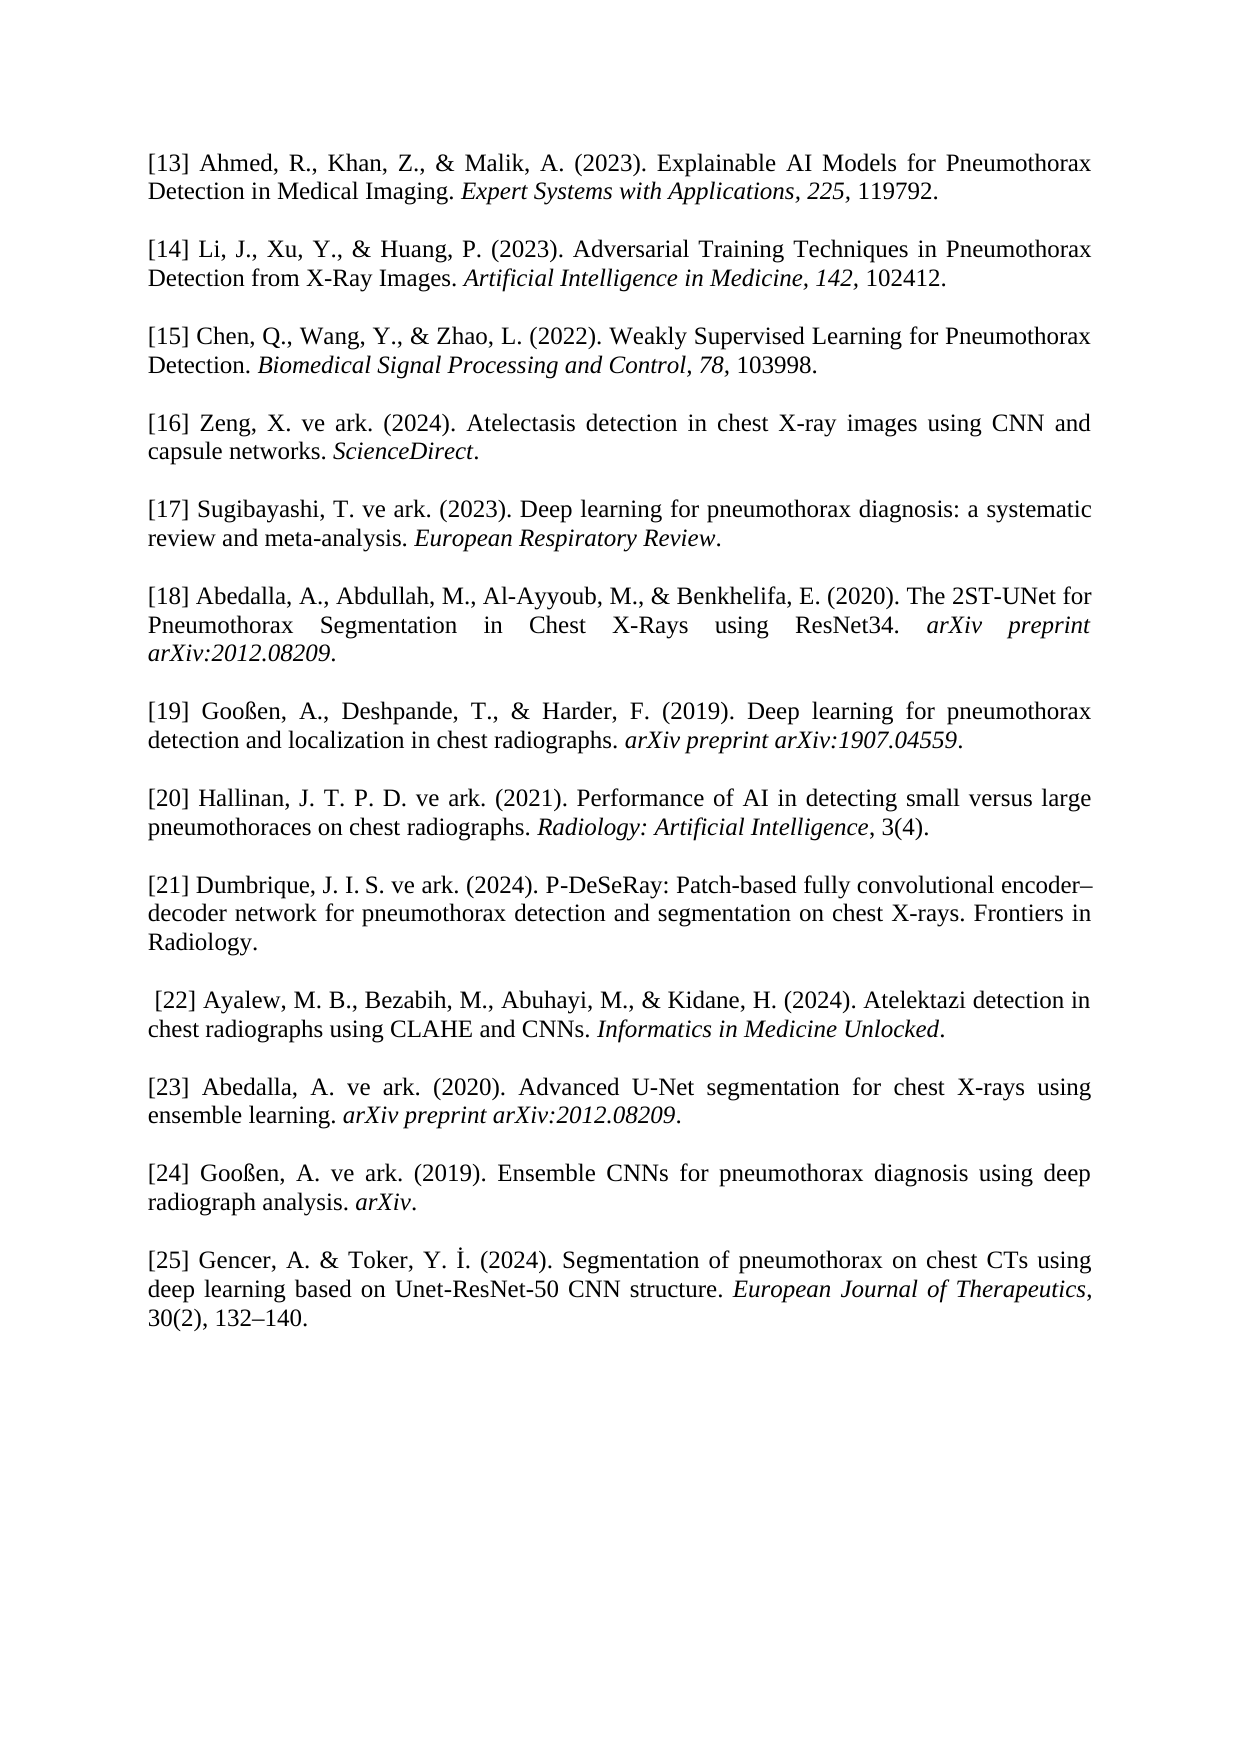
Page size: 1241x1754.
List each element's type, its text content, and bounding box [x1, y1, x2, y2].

text [20] Hallinan, J. T. P. D. ve ark. (2021). Performance of AI in detecting small versus large pneumothoraces on chest radiographs. Radiology: Artificial Intelligence, 3(4). [148, 783, 1093, 841]
text [24] Gooßen, A. ve ark. (2019). Ensemble CNNs for pneumothorax diagnosis using deep radiograph analysis. arXiv. [148, 1158, 1093, 1216]
text [25] Gencer, A. & Toker, Y. İ. (2024). Segmentation of pneumothorax on chest CTs using deep learning based on Unet-ResNet-50 CNN structure. European Journal of Therapeutics, 30(2), 132–140. [148, 1245, 1093, 1331]
text [14] Li, J., Xu, Y., & Huang, P. (2023). Adversarial Training Techniques in Pneumothorax Detection from X-Ray Images. Artificial Intelligence in Medicine, 142, 102412. [148, 234, 1093, 292]
text [17] Sugibayashi, T. ve ark. (2023). Deep learning for pneumothorax diagnosis: a systematic review and meta-analysis. European Respiratory Review. [148, 494, 1093, 552]
text [13] Ahmed, R., Khan, Z., & Malik, A. (2023). Explainable AI Models for Pneumothorax Detection in Medical Imaging. Expert Systems with Applications, 225, 119792. [148, 148, 1093, 205]
text [22] Ayalew, M. B., Bezabih, M., Abuhayi, M., & Kidane, H. (2024). Atelektazi detection in chest radiographs using CLAHE and CNNs. Informatics in Medicine Unlocked. [148, 985, 1093, 1043]
text [18] Abedalla, A., Abdullah, M., Al-Ayyoub, M., & Benkhelifa, E. (2020). The 2ST-UNet for Pneumothorax Segmentation in Chest X-Rays using ResNet34. arXiv preprint arXiv:2012.08209. [148, 581, 1093, 667]
text [21] Dumbrique, J. I. S. ve ark. (2024). P‑DeSeRay: Patch-based fully convolutional encoder–decoder network for pneumothorax detection and segmentation on chest X-rays. Frontiers in Radiology. [148, 870, 1093, 956]
text [19] Gooßen, A., Deshpande, T., & Harder, F. (2019). Deep learning for pneumothorax detection and localization in chest radiographs. arXiv preprint arXiv:1907.04559. [148, 696, 1093, 754]
text [16] Zeng, X. ve ark. (2024). Atelectasis detection in chest X-ray images using CNN and capsule networks. ScienceDirect. [148, 408, 1093, 465]
text [15] Chen, Q., Wang, Y., & Zhao, L. (2022). Weakly Supervised Learning for Pneumothorax Detection. Biomedical Signal Processing and Control, 78, 103998. [148, 321, 1093, 378]
text [23] Abedalla, A. ve ark. (2020). Advanced U-Net segmentation for chest X-rays using ensemble learning. arXiv preprint arXiv:2012.08209. [148, 1072, 1093, 1129]
